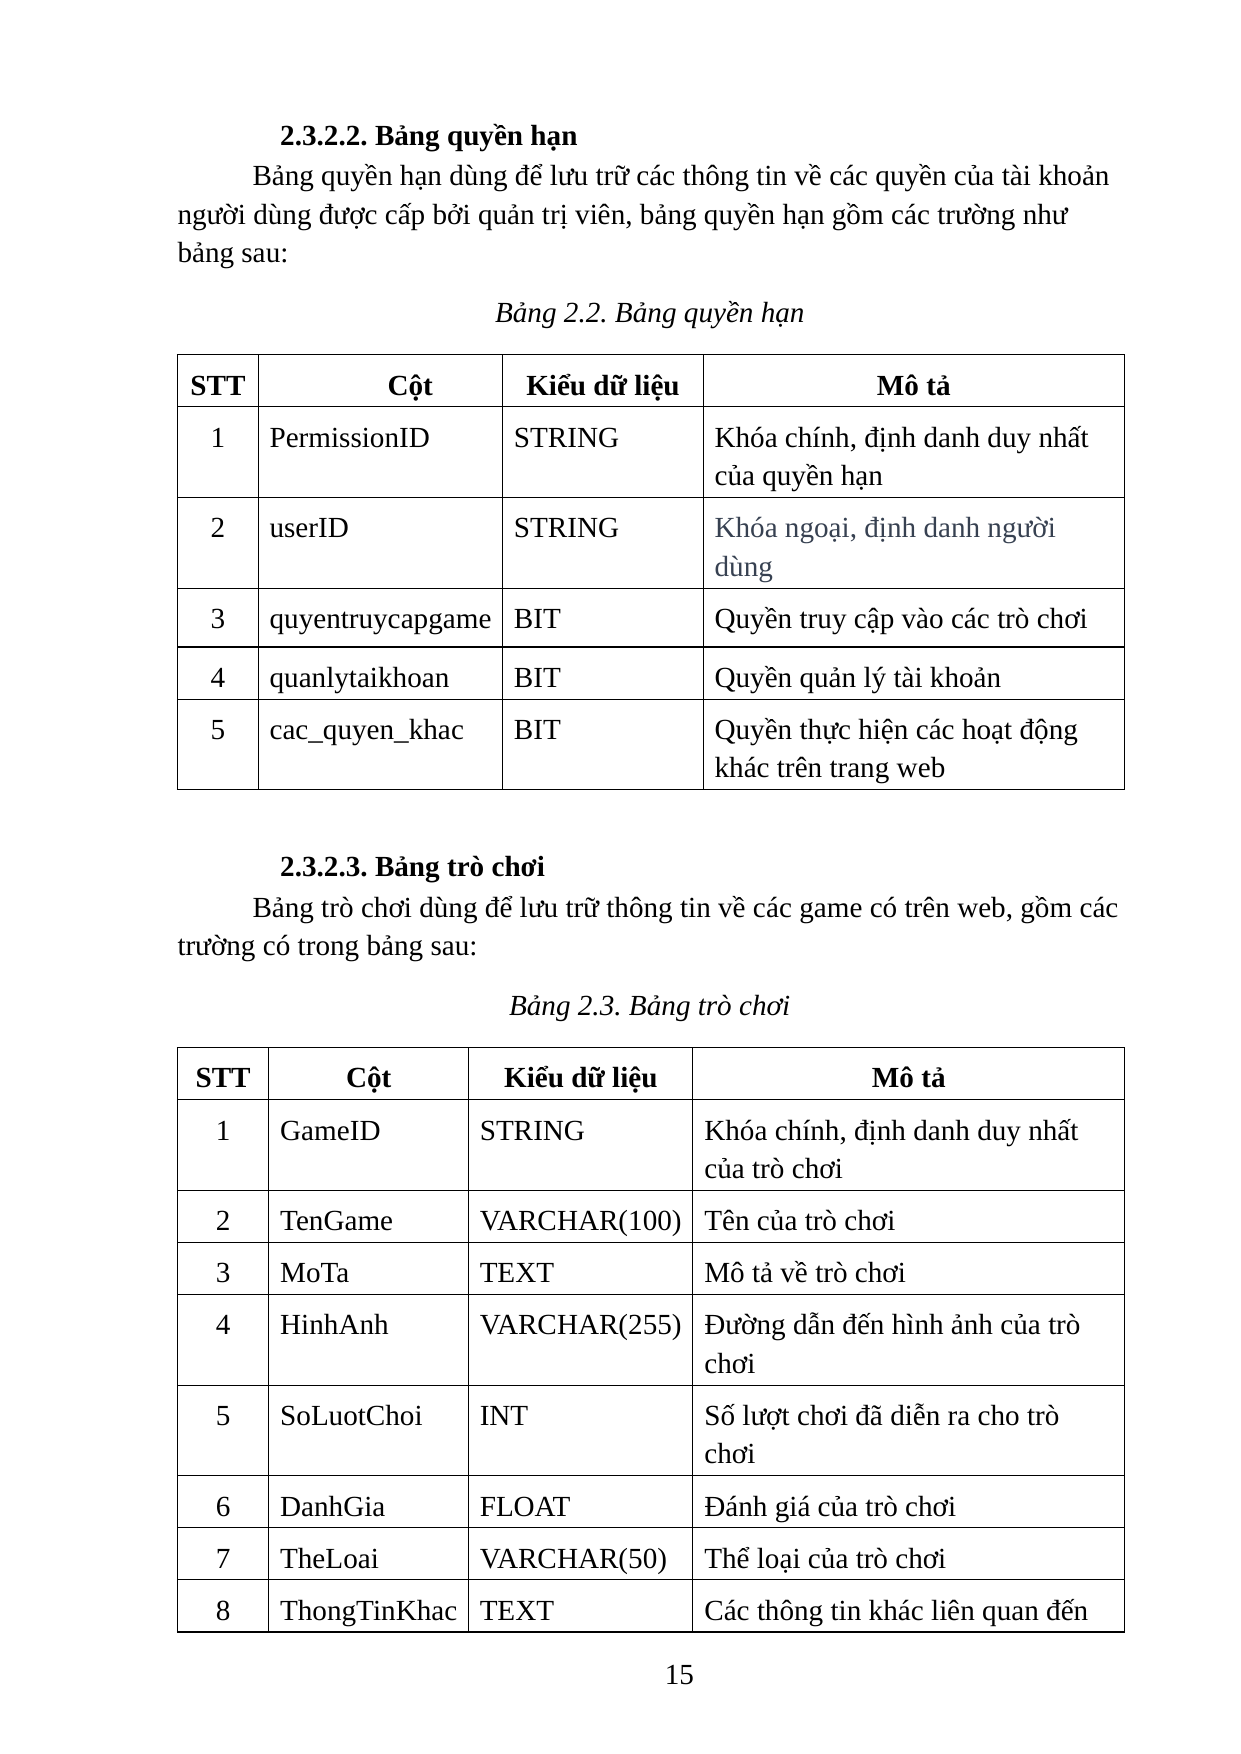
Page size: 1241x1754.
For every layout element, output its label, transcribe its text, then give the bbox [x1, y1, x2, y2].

table_cell 5 [178, 1386, 268, 1475]
table_cell 2 [178, 498, 258, 587]
table_header Kiểu dữ liệu [469, 1048, 692, 1099]
table_cell Đánh giá của trò chơi [693, 1476, 1124, 1527]
text Bảng trò chơi dùng để lưu trữ thông tin về các game có trên web, gồm các trường có trong bảng sau: [177, 890, 1122, 962]
table_cell Tên của trò chơi [693, 1191, 1124, 1242]
table_cell 8 [178, 1580, 268, 1631]
table_cell Khóa ngoại, định danh người dùng [704, 498, 1124, 587]
table_header STT [178, 355, 258, 406]
table_cell Quyền quản lý tài khoản [704, 648, 1124, 698]
table_header Mô tả [704, 355, 1124, 406]
table_header Kiểu dữ liệu [503, 355, 703, 406]
table_cell SoLuotChoi [269, 1386, 468, 1475]
table_cell INT [469, 1386, 692, 1475]
table_cell 3 [178, 1243, 268, 1294]
table_cell quanlytaikhoan [259, 648, 502, 698]
table_cell TheLoai [269, 1528, 468, 1579]
table_cell STRING [503, 407, 703, 497]
table_cell 4 [178, 648, 258, 698]
table_cell 7 [178, 1528, 268, 1579]
table_cell Mô tả về trò chơi [693, 1243, 1124, 1294]
text Bảng 2.3. Bảng trò chơi [177, 988, 1122, 1021]
table_cell Quyền truy cập vào các trò chơi [704, 589, 1124, 646]
table_cell cac_quyen_khac [259, 700, 502, 789]
text Bảng quyền hạn dùng để lưu trữ các thông tin về các quyền của tài khoản người dùng được cấp bởi quản trị viên, bảng quyền hạn gồm các trường như bảng sau: [177, 158, 1122, 269]
table_cell VARCHAR(255) [469, 1295, 692, 1384]
table_cell BIT [503, 700, 703, 789]
table_header Mô tả [693, 1048, 1124, 1099]
table_cell Số lượt chơi đã diễn ra cho trò chơi [693, 1386, 1124, 1475]
table_cell Các thông tin khác liên quan đến [693, 1580, 1124, 1631]
table_cell VARCHAR(100) [469, 1191, 692, 1242]
table_cell 2 [178, 1191, 268, 1242]
table_cell GameID [269, 1100, 468, 1190]
table_cell PermissionID [259, 407, 502, 497]
table_cell 3 [178, 589, 258, 646]
table_cell 4 [178, 1295, 268, 1384]
table_cell Thể loại của trò chơi [693, 1528, 1124, 1579]
table_cell Khóa chính, định danh duy nhất của quyền hạn [704, 407, 1124, 497]
table_cell Quyền thực hiện các hoạt động khác trên trang web [704, 700, 1124, 789]
table_cell HinhAnh [269, 1295, 468, 1384]
subtitle 2.3.2.3. Bảng trò chơi [177, 849, 1122, 883]
table_header STT [178, 1048, 268, 1099]
table_cell TEXT [469, 1580, 692, 1631]
table_cell TenGame [269, 1191, 468, 1242]
table_cell MoTa [269, 1243, 468, 1294]
text Bảng 2.2. Bảng quyền hạn [177, 295, 1122, 328]
table_cell ThongTinKhac [269, 1580, 468, 1631]
table_cell userID [259, 498, 502, 587]
table_cell quyentruycapgame [259, 589, 502, 646]
table_cell 6 [178, 1476, 268, 1527]
table_cell TEXT [469, 1243, 692, 1294]
table_cell STRING [503, 498, 703, 587]
table_cell 5 [178, 700, 258, 789]
table_cell VARCHAR(50) [469, 1528, 692, 1579]
table_cell Đường dẫn đến hình ảnh của trò chơi [693, 1295, 1124, 1384]
table_cell BIT [503, 648, 703, 698]
table_cell FLOAT [469, 1476, 692, 1527]
table_header Cột [259, 355, 502, 406]
table_cell 1 [178, 407, 258, 497]
table_header Cột [269, 1048, 468, 1099]
table_cell DanhGia [269, 1476, 468, 1527]
table_cell 1 [178, 1100, 268, 1190]
table_cell STRING [469, 1100, 692, 1190]
subtitle 2.3.2.2. Bảng quyền hạn [177, 118, 1122, 152]
table_cell Khóa chính, định danh duy nhất của trò chơi [693, 1100, 1124, 1190]
table_cell BIT [503, 589, 703, 646]
